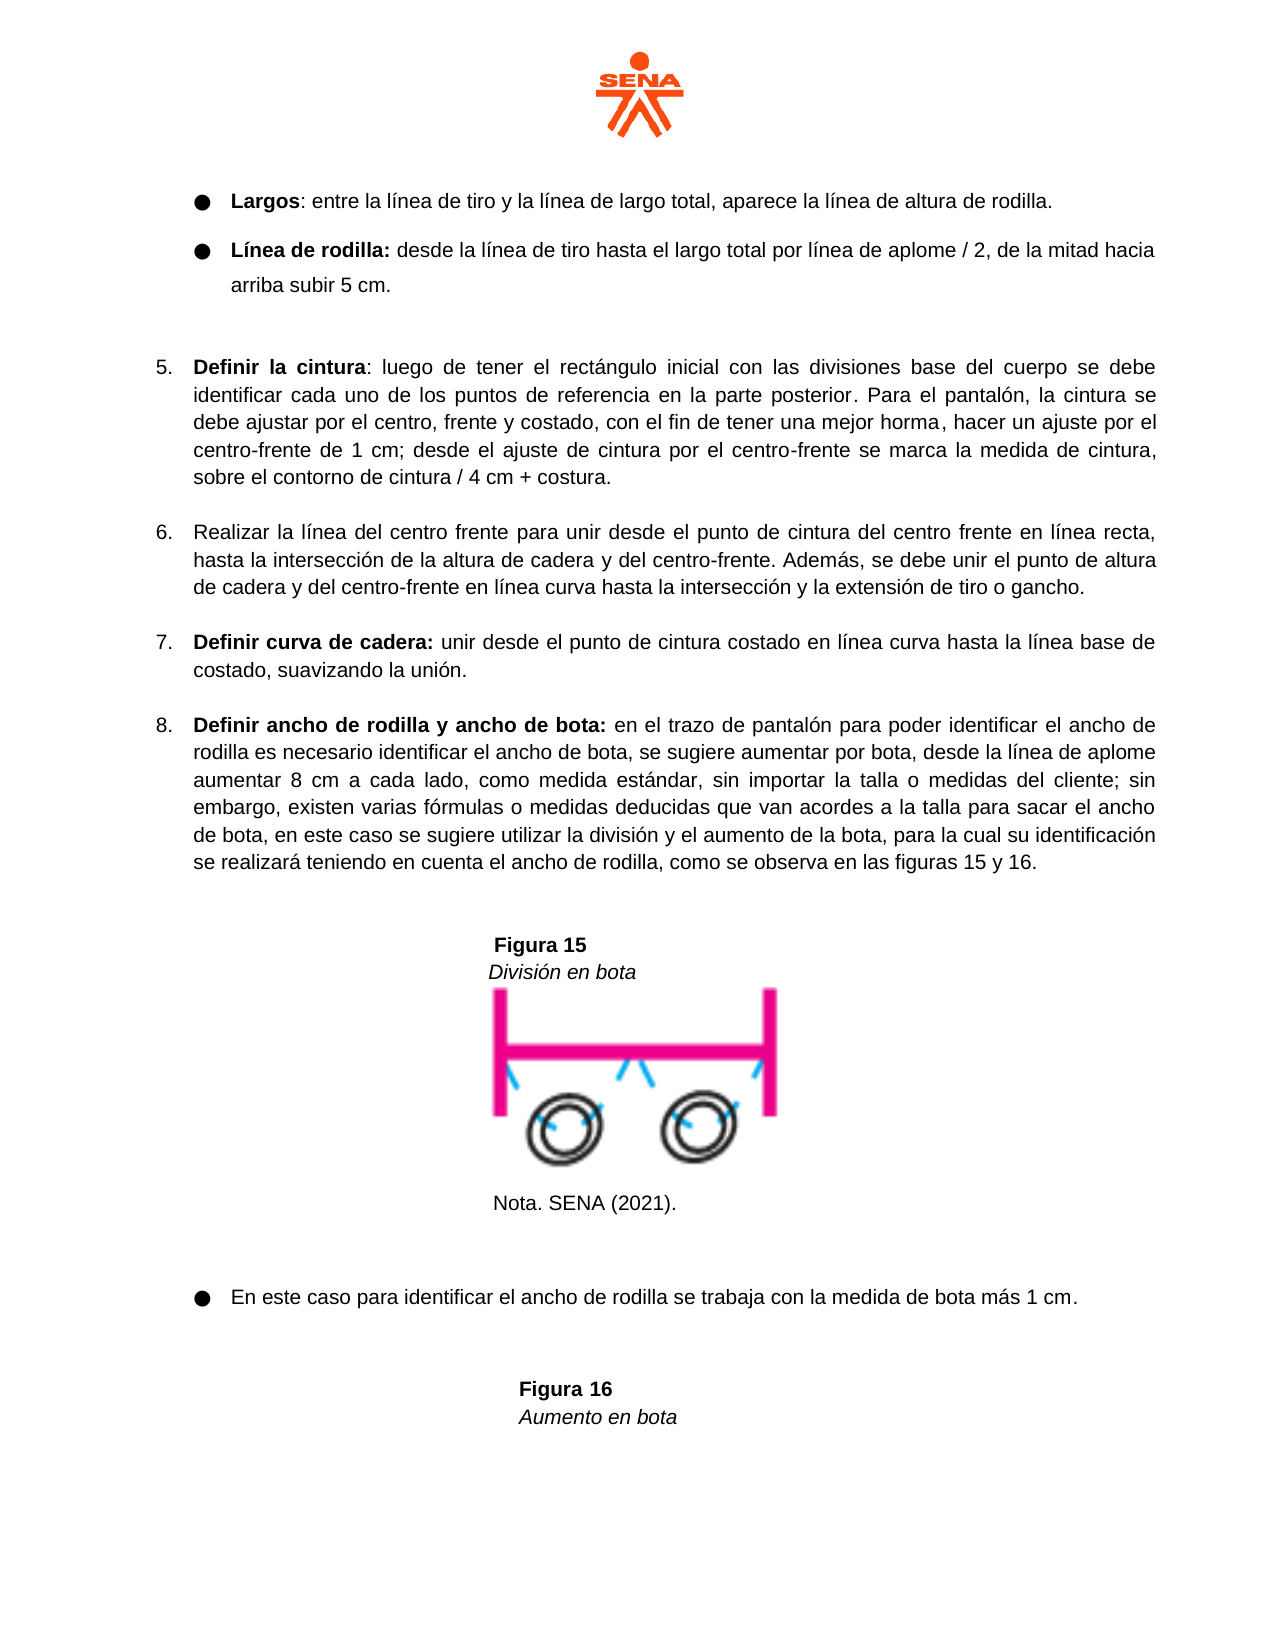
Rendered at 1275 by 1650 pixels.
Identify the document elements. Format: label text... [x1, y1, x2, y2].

text Figura 16 [156, 1377, 1157, 1401]
list Largos: entre la línea de tiro y la línea de largo total, aparece la línea de altura de rodilla. [193, 177, 1157, 220]
list Definir curva de cadera: unir desde el punto de cintura costado en línea curva hasta la línea base de costado, suavizando la unión. [156, 630, 1157, 681]
list Realizar la línea del centro frente para unir desde el punto de cintura del centro frente en línea recta, hasta la intersección de la altura de cadera y del centro-frente. Además, se debe unir el punto de altura de cadera y del centro-frente en línea curva hasta la intersección y la extensión de tiro o gancho. [156, 520, 1157, 599]
list En este caso para identificar el ancho de rodilla se trabaja con la medida de bota más 1 cm. [193, 1273, 1157, 1316]
picture [585, 48, 690, 142]
list Definir ancho de rodilla y ancho de bota: en el trazo de pantalón para poder identificar el ancho de rodilla es necesario identificar el ancho de bota, se sugiere aumentar por bota, desde la línea de aplome aumentar 8 cm a cada lado, como medida estándar, sin importar la talla o medidas del cliente; sin embargo, existen varias fórmulas o medidas deducidas que van acordes a la talla para sacar el ancho de bota, en este caso se sugiere utilizar la división y el aumento de la bota, para la cual su identificación se realizará teniendo en cuenta el ancho de rodilla, como se observa en las figuras 15 y 16. [156, 712, 1157, 874]
text Aumento en bota [156, 1405, 1157, 1429]
text Nota. SENA (2021). [118, 1191, 1157, 1215]
list Definir la cintura: luego de tener el rectángulo inicial con las divisiones base del cuerpo se debe identificar cada uno de los puntos de referencia en la parte posterior. Para el pantalón, la cintura se debe ajustar por el centro, frente y costado, con el fin de tener una mejor horma, hacer un ajuste por el centro-frente de 1 cm; desde el ajuste de cintura por el centro-frente se marca la medida de cintura, sobre el contorno de cintura / 4 cm + costura. [156, 355, 1157, 489]
text Figura 15 [118, 932, 1157, 956]
text División en bota [118, 960, 1157, 984]
picture [461, 987, 815, 1191]
list Línea de rodilla: desde la línea de tiro hasta el largo total por línea de aplome / 2, de la mitad hacia arriba subir 5 cm. [193, 226, 1157, 296]
